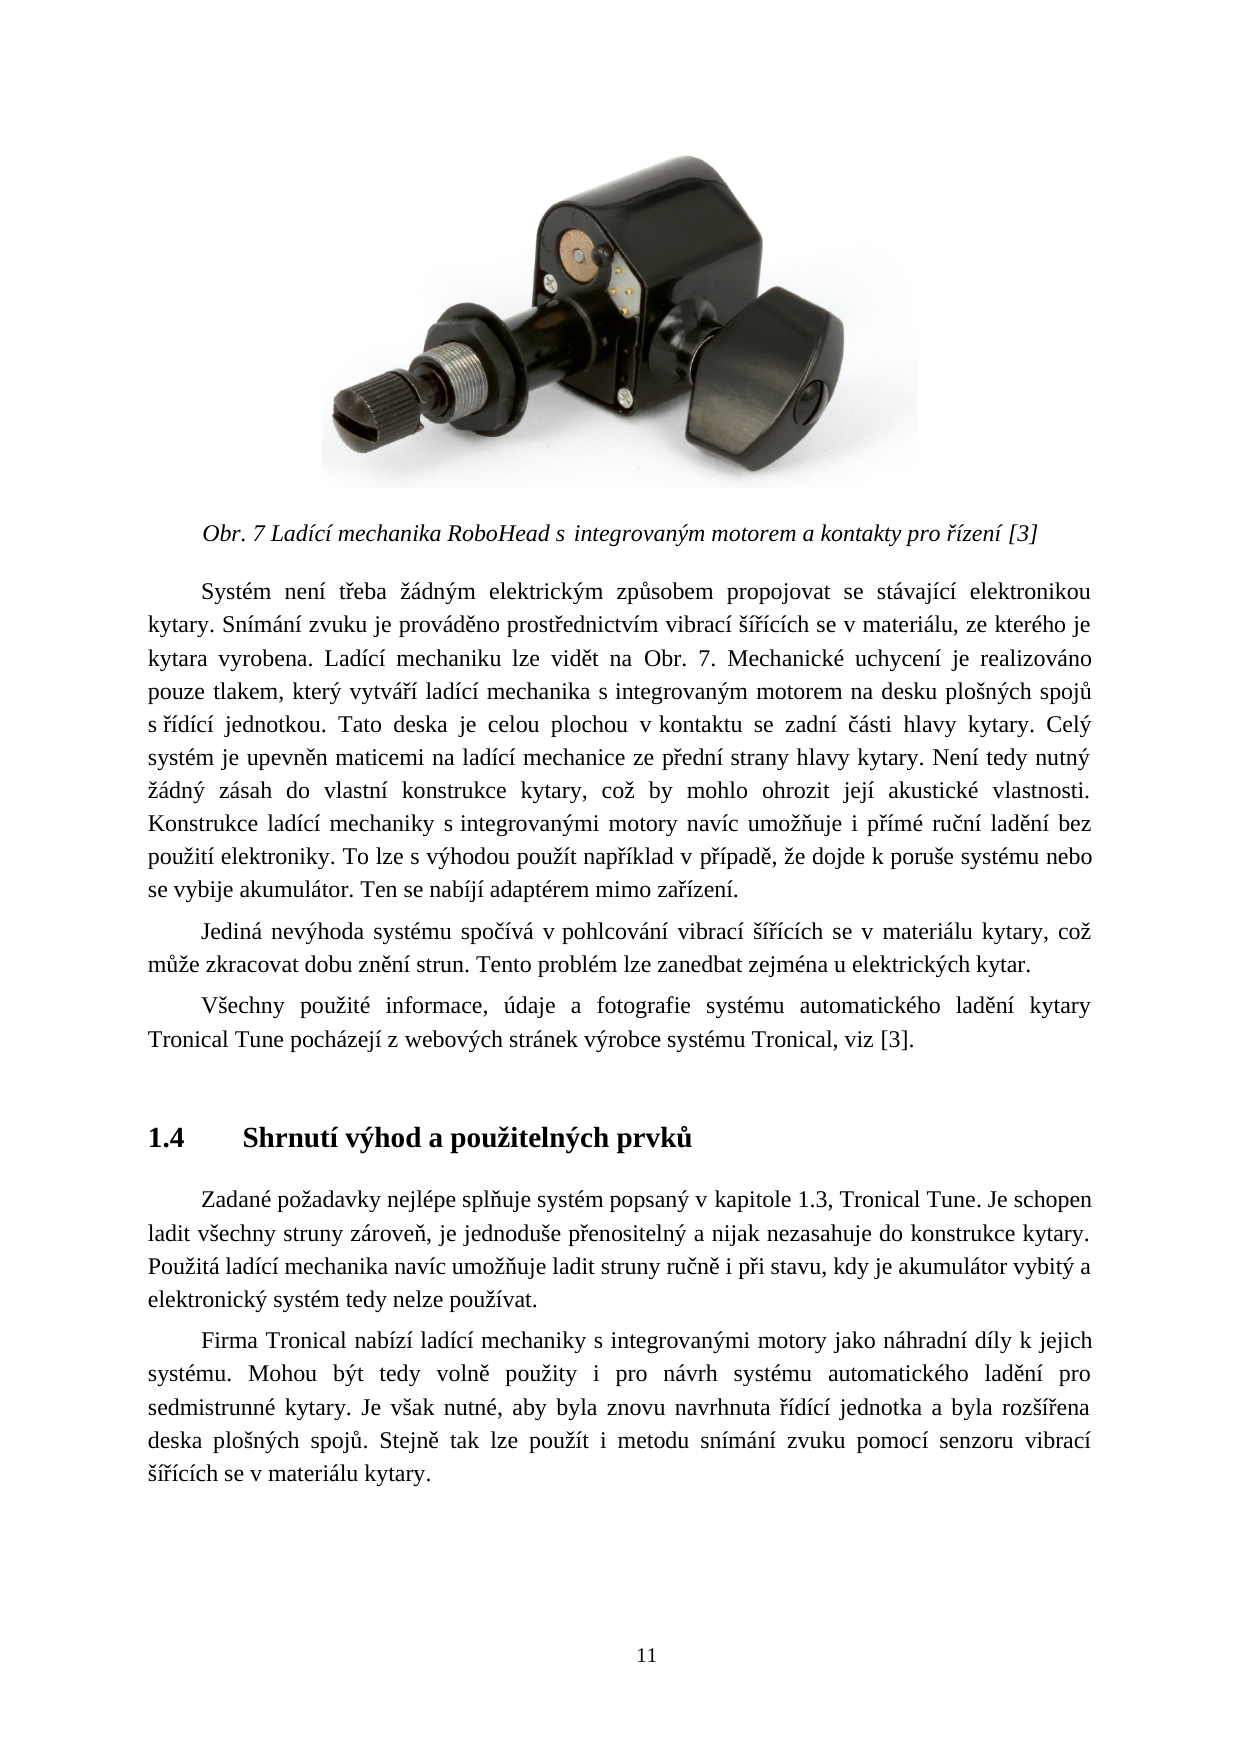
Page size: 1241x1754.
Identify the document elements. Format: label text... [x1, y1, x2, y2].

text Firma Tronical nabízí ladící mechaniky s integrovanými motory jako náhradní díly k jejich systému. Mohou být tedy volně použity i pro návrh systému automatického ladění pro sedmistrunné kytary. Je však nutné, aby byla znovu navrhnuta řídící jednotka a byla rozšířena deska plošných spojů. Stejně tak lze použít i metodu snímání zvuku pomocí senzoru vibrací šířících se v materiálu kytary. [148, 1326, 1092, 1486]
text Zadané požadavky nejlépe splňuje systém popsaný v kapitole 1.3, Tronical Tune. Je schopen ladit všechny struny zároveň, je jednoduše přenositelný a nijak nezasahuje do konstrukce kytary. Použitá ladící mechanika navíc umožňuje ladit struny ručně i při stavu, kdy je akumulátor vybitý a elektronický systém tedy nelze používat. [148, 1186, 1092, 1312]
text Systém není třeba žádným elektrickým způsobem propojovat se stávající elektronikou kytary. Snímání zvuku je prováděno prostřednictvím vibrací šířících se v materiálu, ze kterého je kytara vyrobena. Ladící mechaniku lze vidět na obr. 7. Mechanické uchycení je realizováno pouze tlakem, který vytváří ladící mechanika s integrovaným motorem na desku plošných spojů s řídící jednotkou. Tato deska je celou plochou v kontaktu se zadní části hlavy kytary. Celý systém je upevněn maticemi na ladící mechanice ze přední strany hlavy kytary. Není tedy nutný žádný zásah do vlastní konstrukce kytary, což by mohlo ohrozit její akustické vlastnosti. Konstrukce ladící mechaniky s integrovanými motory navíc umožňuje i přímé ruční ladění bez použití elektroniky. To lze s výhodou použít například v případě, že dojde k poruše systému nebo se vybije akumulátor. Ten se nabíjí adaptérem mimo zařízení. [148, 577, 1092, 903]
picture [321, 147, 919, 488]
text Všechny použité informace, údaje a fotografie systému automatického ladění kytary Tronical Tune pocházejí z webových stránek výrobce systému Tronical, viz [3]. [148, 992, 1092, 1052]
text Jediná nevýhoda systému spočívá v pohlcování vibrací šířících se v materiálu kytary, což může zkracovat dobu znění strun. Tento problém lze zanedbat zejména u elektrických kytar. [148, 917, 1092, 978]
subtitle Shrnutí výhod a použitelných prvků [148, 1120, 1092, 1154]
